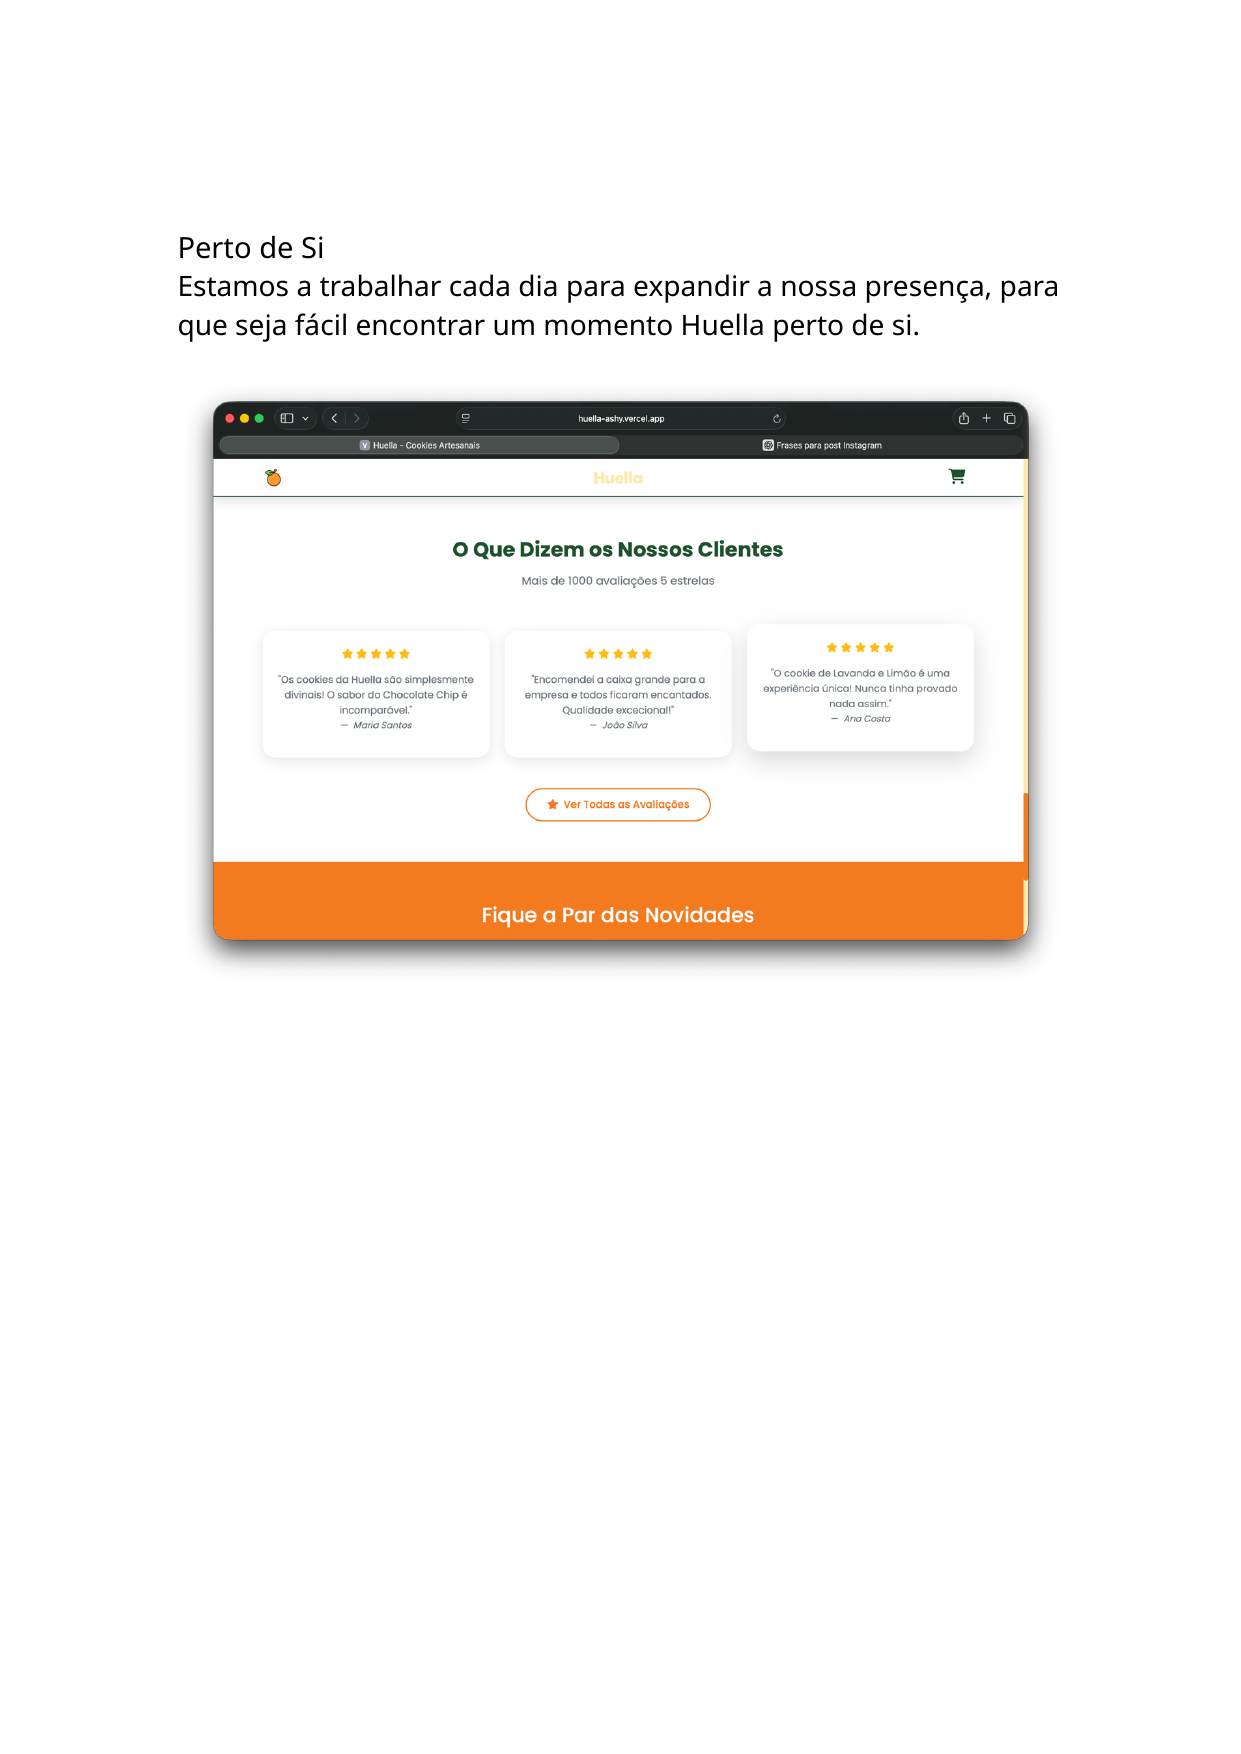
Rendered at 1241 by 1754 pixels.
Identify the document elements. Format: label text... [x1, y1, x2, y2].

text Estamos a trabalhar cada dia para expandir a nossa presença, para que seja fácil encontrar um momento Huella perto de si. [177, 267, 1063, 377]
text Perto de Si [177, 227, 1063, 267]
picture [177, 377, 1063, 987]
